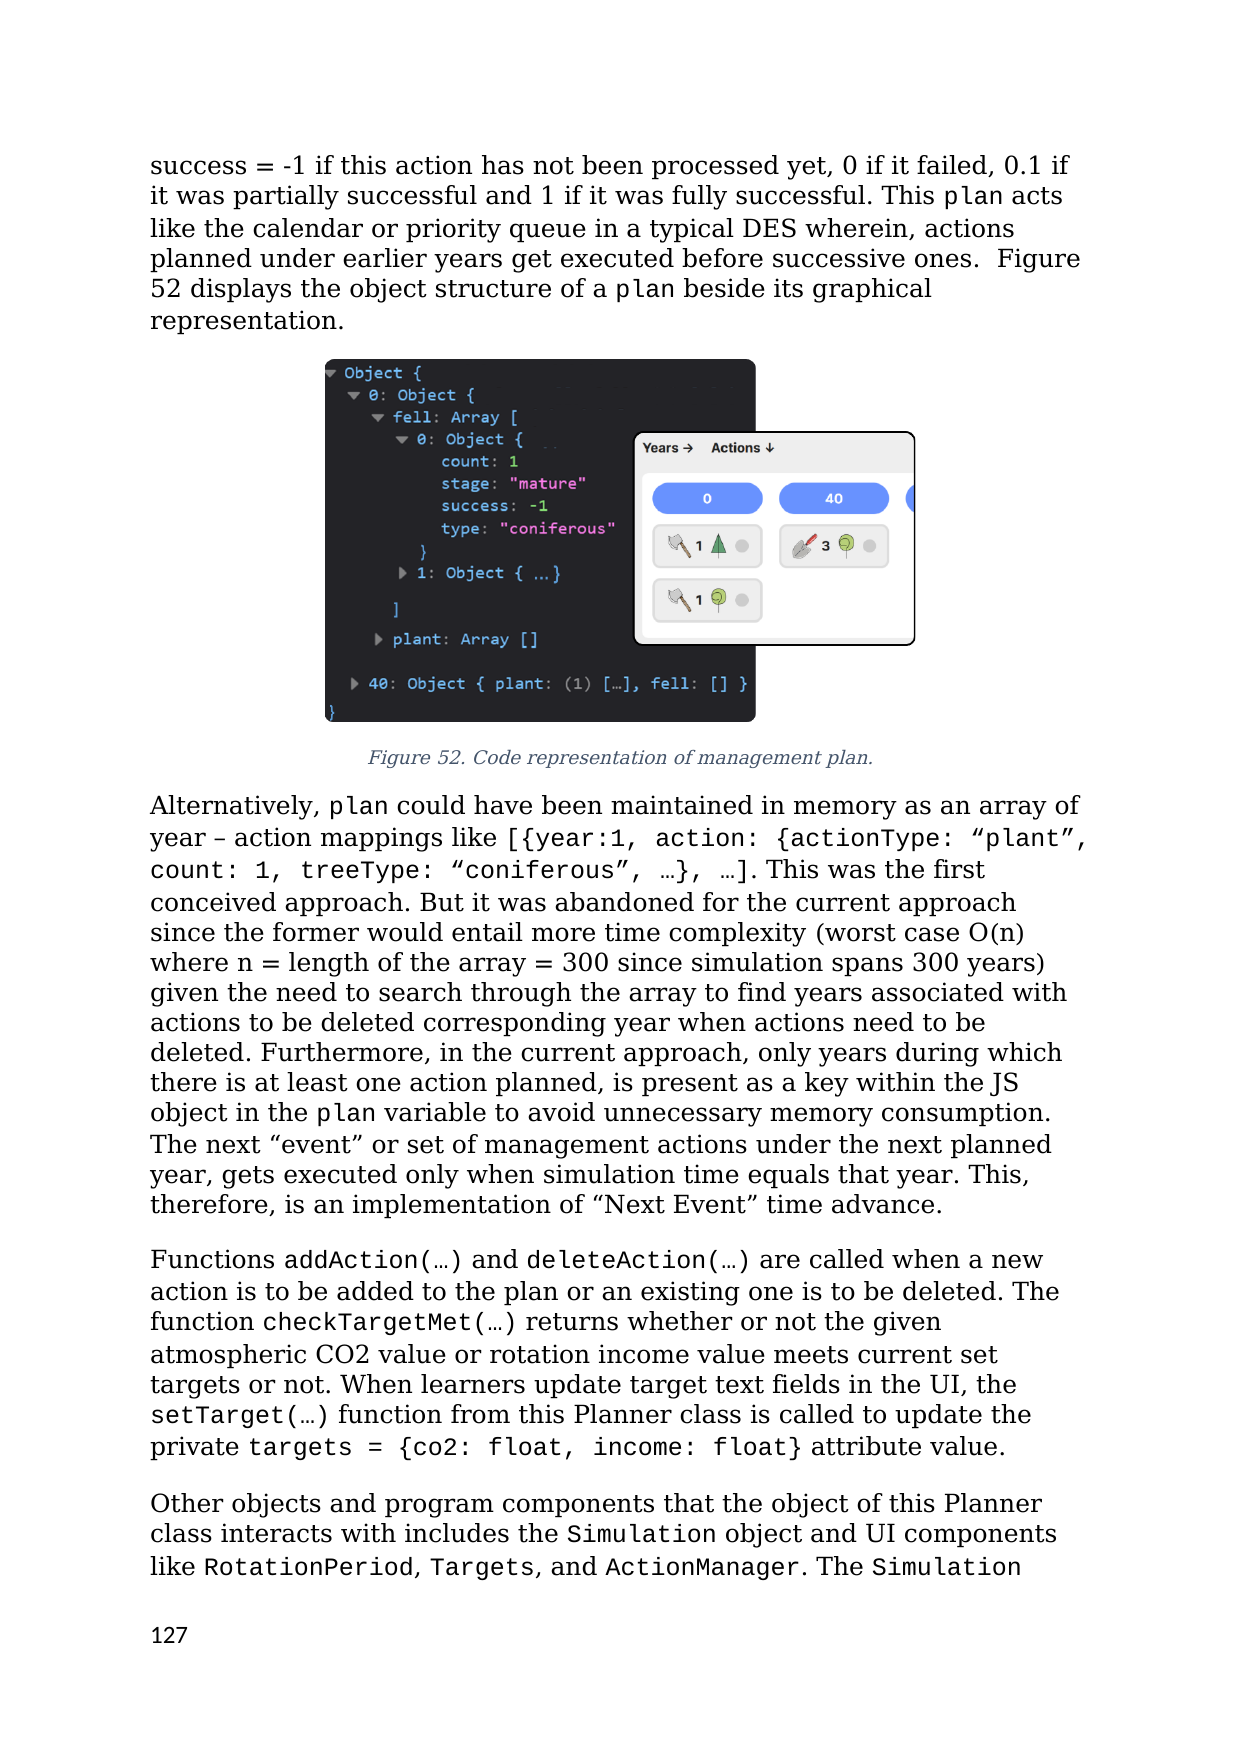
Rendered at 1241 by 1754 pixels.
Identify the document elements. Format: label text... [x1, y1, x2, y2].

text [150, 150, 1090, 334]
picture [325, 359, 916, 722]
text Functions addAction(…) and deleteAction(…) are called when a new action is to be added to the plan or an existing one is to be deleted. The function checkTargetMet(…) returns whether or not the given atmospheric CO2 value or rotation income value meets current set targets or not. When learners update target text fields in the UI, the setTarget(…) function from this Planner class is called to update the private targets = {co2: float, income: float} attribute value. [150, 1244, 1090, 1463]
text Alternatively, plan could have been maintained in memory as an array of year – action mappings like [{year:1, action: {actionType: “plant”, count: 1, treeType: “coniferous”, …}, …]. This was the first conceived approach. But it was abandoned for the current approach since the former would entail more time complexity (worst case O(n) where n = length of the array = 300 since simulation spans 300 years) given the need to search through the array to find years associated with actions to be deleted corresponding year when actions need to be deleted. Furthermore, in the current approach, only years during which there is at least one action planned, is present as a key within the JS object in the plan variable to avoid unnecessary memory consumption. The next “event” or set of management actions under the next planned year, gets executed only when simulation time equals that year. This, therefore, is an implementation of “Next Event” time advance. [150, 789, 1090, 1219]
text Figure 52. Code representation of management plan. [150, 746, 1090, 769]
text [150, 1488, 1090, 1582]
